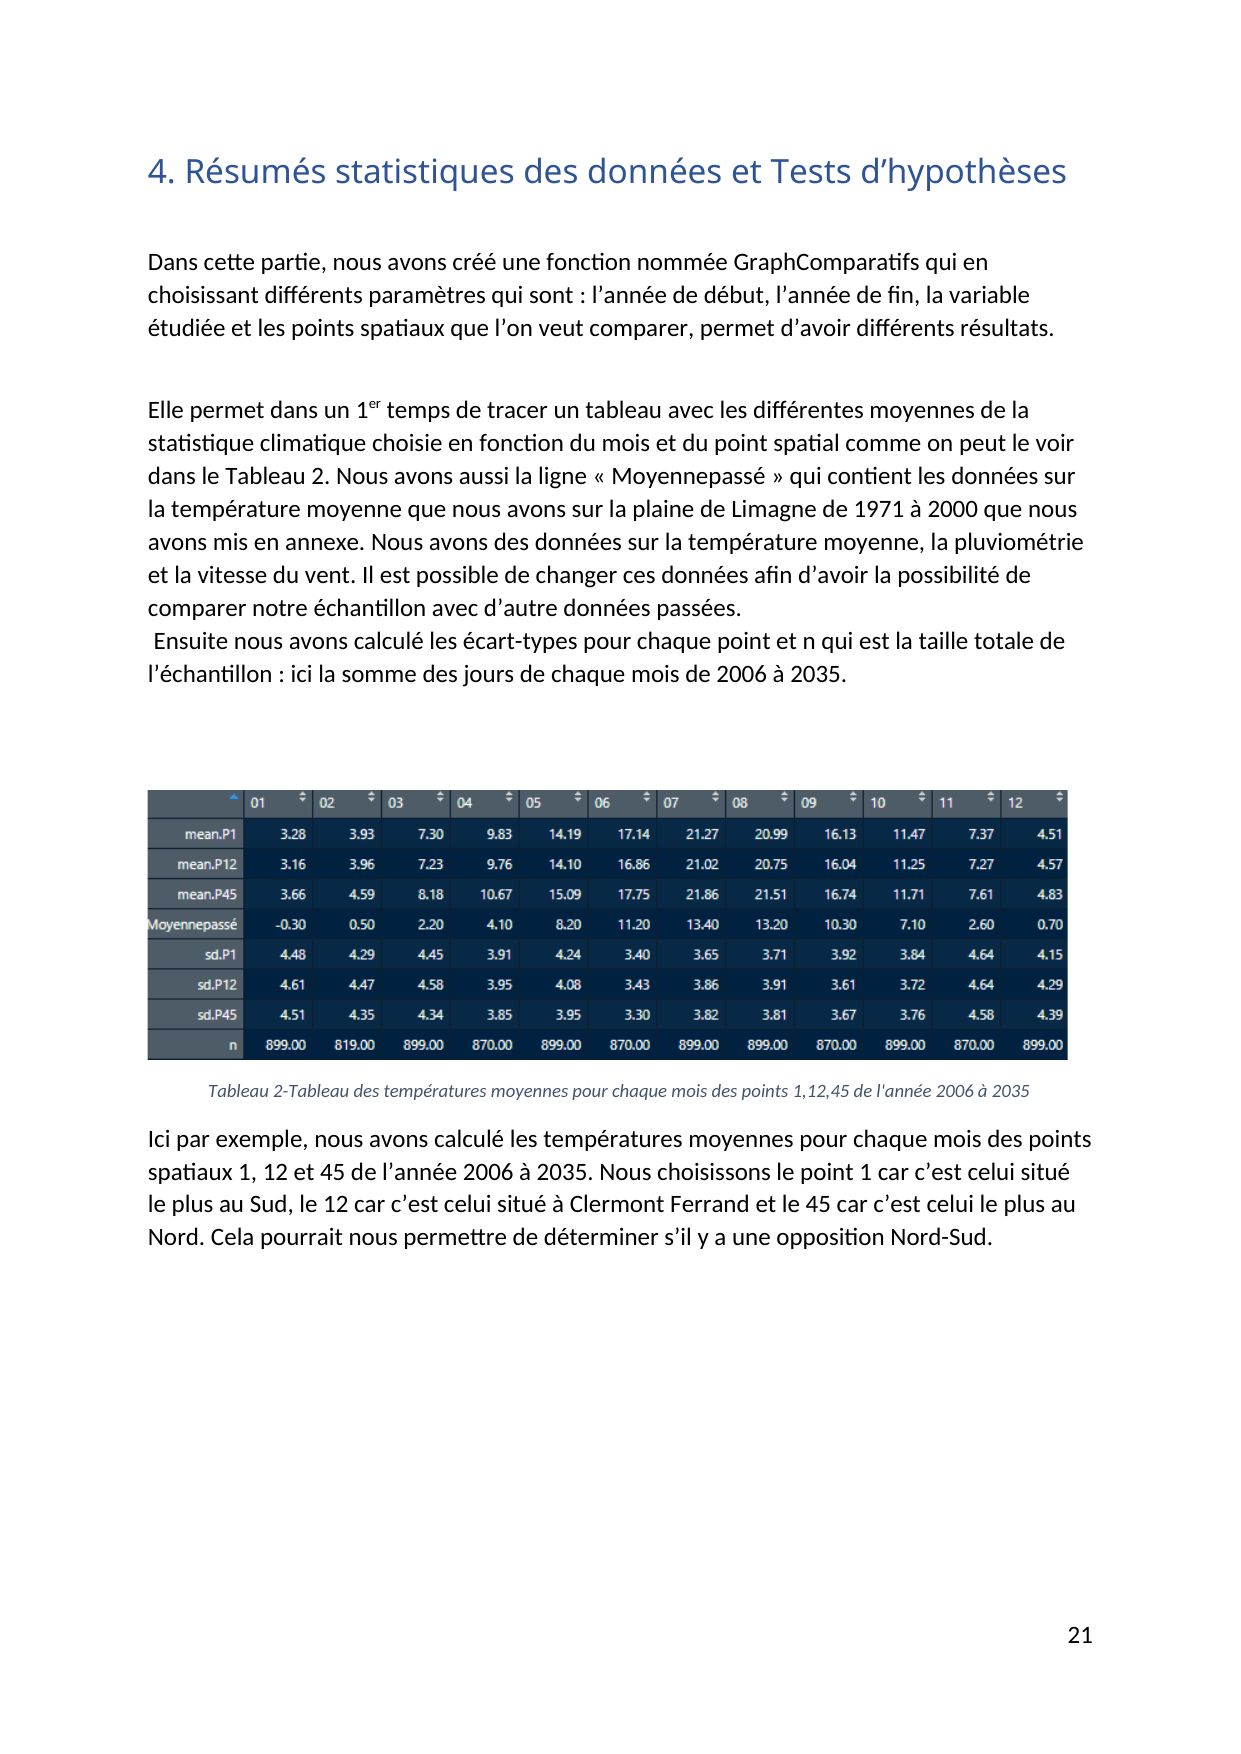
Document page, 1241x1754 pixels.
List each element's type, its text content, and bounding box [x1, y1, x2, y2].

picture [147, 790, 1068, 1060]
subtitle 4. Résumés statistiques des données et Tests d’hypothèses [148, 148, 1093, 193]
text Elle permet dans un 1er temps de tracer un tableau avec les différentes moyennes de la statistique climatique choisie en fonction du mois et du point spatial comme on peut le voir dans le Tableau 2. Nous avons aussi la ligne « Moyennepassé » qui contient les données sur la température moyenne que nous avons sur la plaine de Limagne de 1971 à 2000 que nous avons mis en annexe. Nous avons des données sur la température moyenne, la pluviométrie et la vitesse du vent. Il est possible de changer ces données afin d’avoir la possibilité de comparer notre échantillon avec d’autre données passées. Ensuite nous avons calculé les écart-types pour chaque point et n qui est la taille totale de l’échantillon : ici la somme des jours de chaque mois de 2006 à 2035. [148, 362, 1093, 688]
text Dans cette partie, nous avons créé une fonction nommée GraphComparatifs qui en choisissant différents paramètres qui sont : l’année de début, l’année de fin, la variable étudiée et les points spatiaux que l’on veut comparer, permet d’avoir différents résultats. [148, 246, 1093, 342]
text Tableau 2-Tableau des températures moyennes pour chaque mois des points 1,12,45 de l'année 2006 à 2035 [148, 1079, 1093, 1102]
text Ici par exemple, nous avons calculé les températures moyennes pour chaque mois des points spatiaux 1, 12 et 45 de l’année 2006 à 2035. Nous choisissons le point 1 car c’est celui situé le plus au Sud, le 12 car c’est celui situé à Clermont Ferrand et le 45 car c’est celui le plus au Nord. Cela pourrait nous permettre de déterminer s’il y a une opposition Nord-Sud. [148, 1123, 1093, 1252]
